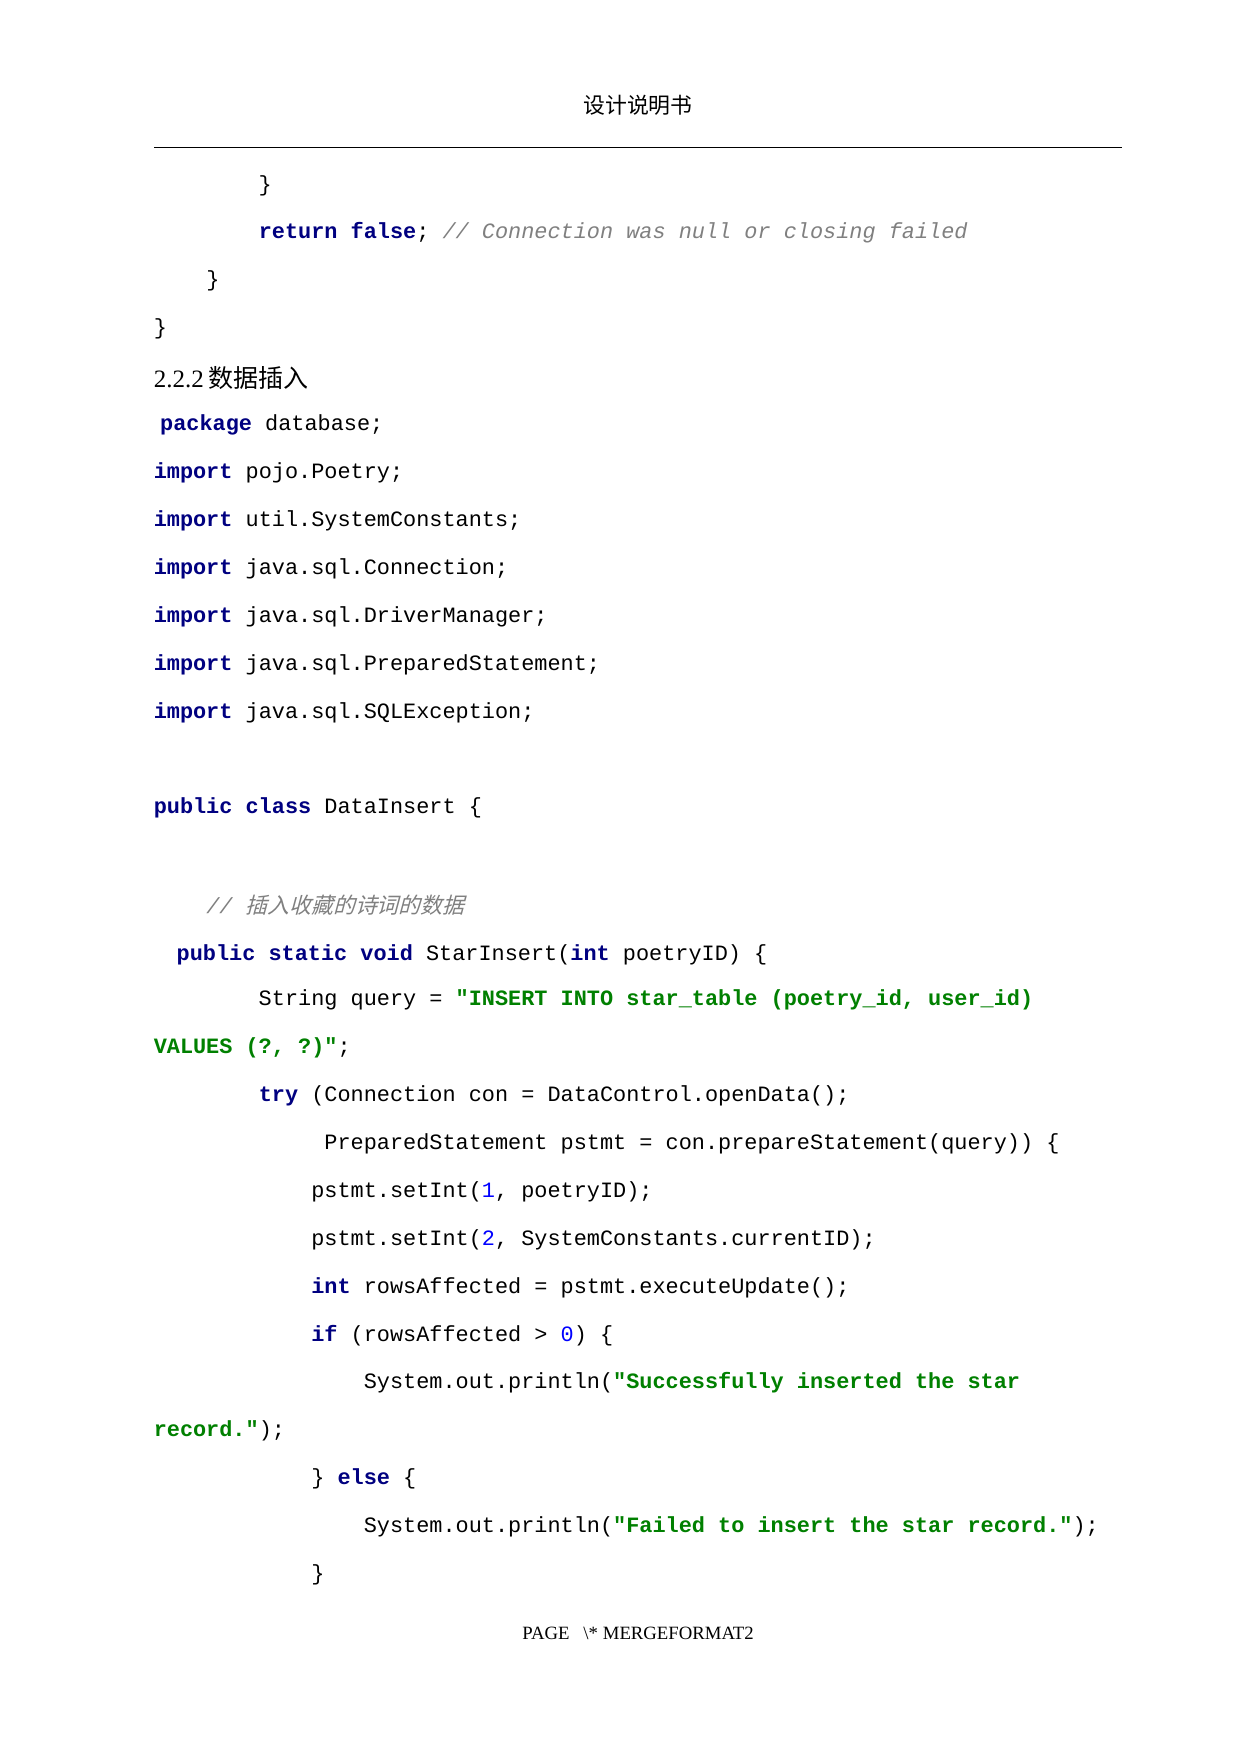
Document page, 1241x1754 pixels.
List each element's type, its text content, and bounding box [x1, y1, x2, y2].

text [153, 161, 1122, 353]
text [153, 401, 1122, 1599]
subtitle 2.2.2数据插入 [153, 353, 1122, 401]
